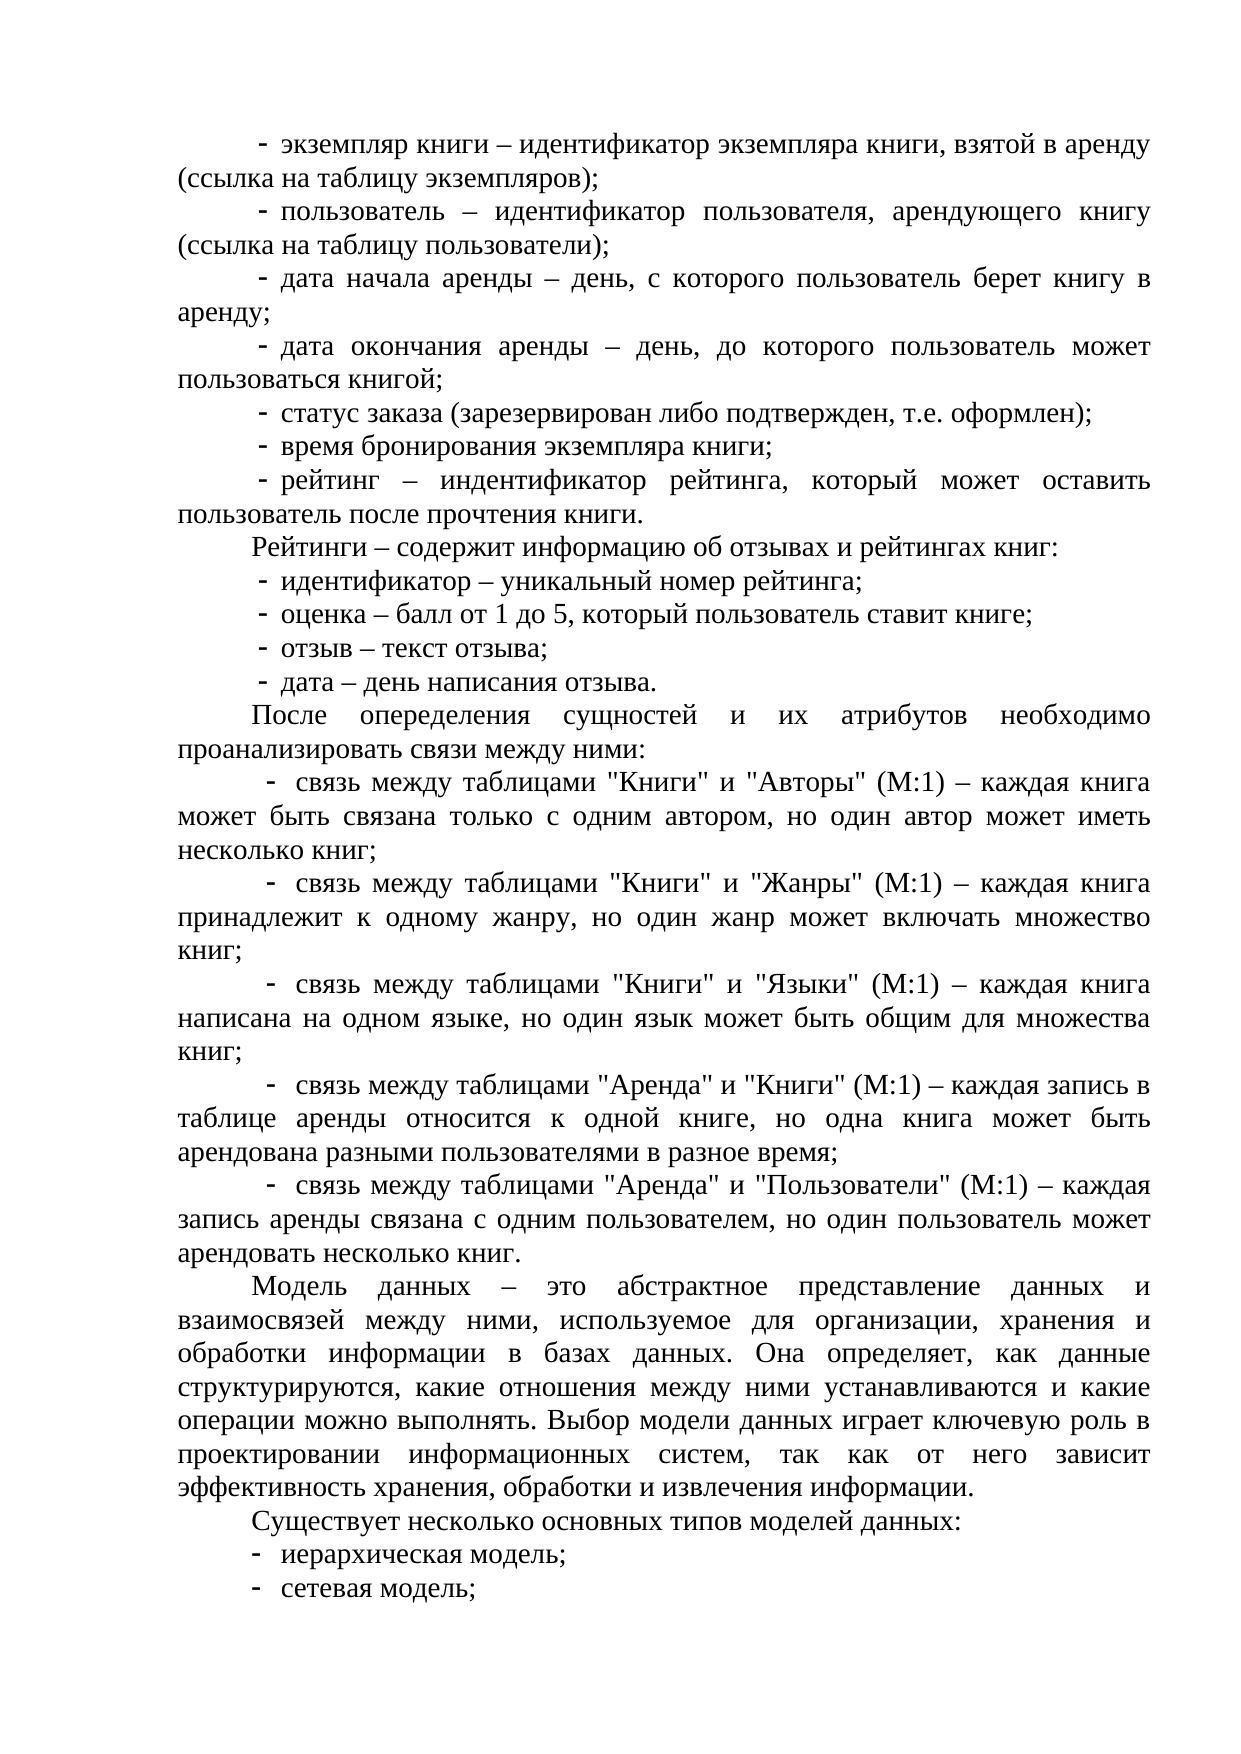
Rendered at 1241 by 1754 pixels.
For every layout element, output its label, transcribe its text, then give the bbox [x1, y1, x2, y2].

list дата окончания аренды – день, до которого пользователь может пользоваться книгой; [177, 328, 1152, 395]
list дата начала аренды – день, с которого пользователь берет книгу в аренду; [177, 261, 1152, 328]
text Существует несколько основных типов моделей данных: [177, 1503, 1152, 1537]
list отзыв – текст отзыва; [177, 630, 1152, 664]
list идентификатор – уникальный номер рейтинга; [177, 563, 1152, 597]
list связь между таблицами "Аренда" и "Пользователи" (М:1) – каждая запись аренды связана с одним пользователем, но один пользователь может арендовать несколько книг. [177, 1167, 1152, 1268]
list связь между таблицами "Книги" и "Авторы" (М:1) – каждая книга может быть связана только с одним автором, но один автор может иметь несколько книг; [177, 764, 1152, 865]
text Рейтинги – содержит информацию об отзывах и рейтингах книг: [177, 529, 1152, 563]
list время бронирования экземпляра книги; [177, 428, 1152, 462]
list иерархическая модель; [251, 1537, 1152, 1570]
list рейтинг – индентификатор рейтинга, который может оставить пользователь после прочтения книги. [177, 462, 1152, 529]
list пользователь – идентификатор пользователя, арендующего книгу (ссылка на таблицу пользователи); [177, 193, 1152, 261]
list связь между таблицами "Книги" и "Жанры" (М:1) – каждая книга принадлежит к одному жанру, но один жанр может включать множество книг; [177, 865, 1152, 966]
list связь между таблицами "Аренда" и "Книги" (М:1) – каждая запись в таблице аренды относится к одной книге, но одна книга может быть арендована разными пользователями в разное время; [177, 1067, 1152, 1167]
text Модель данных – это абстрактное представление данных и взаимосвязей между ними, используемое для организации, хранения и обработки информации в базах данных. Она определяет, как данные структурируются, какие отношения между ними устанавливаются и какие операции можно выполнять. Выбор модели данных играет ключевую роль в проектировании информационных систем, так как от него зависит эффективность хранения, обработки и извлечения информации. [177, 1268, 1152, 1503]
list дата – день написания отзыва. [177, 664, 1152, 697]
text После опеределения сущностей и их атрибутов необходимо проанализировать связи между ними: [177, 697, 1152, 764]
list экземпляр книги – идентификатор экземпляра книги, взятой в аренду (ссылка на таблицу экземпляров); [177, 126, 1152, 193]
list оценка – балл от 1 до 5, который пользователь ставит книге; [177, 597, 1152, 630]
list статус заказа (зарезервирован либо подтвержден, т.е. оформлен); [177, 395, 1152, 428]
list сетевая модель; [251, 1570, 1152, 1604]
list связь между таблицами "Книги" и "Языки" (М:1) – каждая книга написана на одном языке, но один язык может быть общим для множества книг; [177, 966, 1152, 1067]
